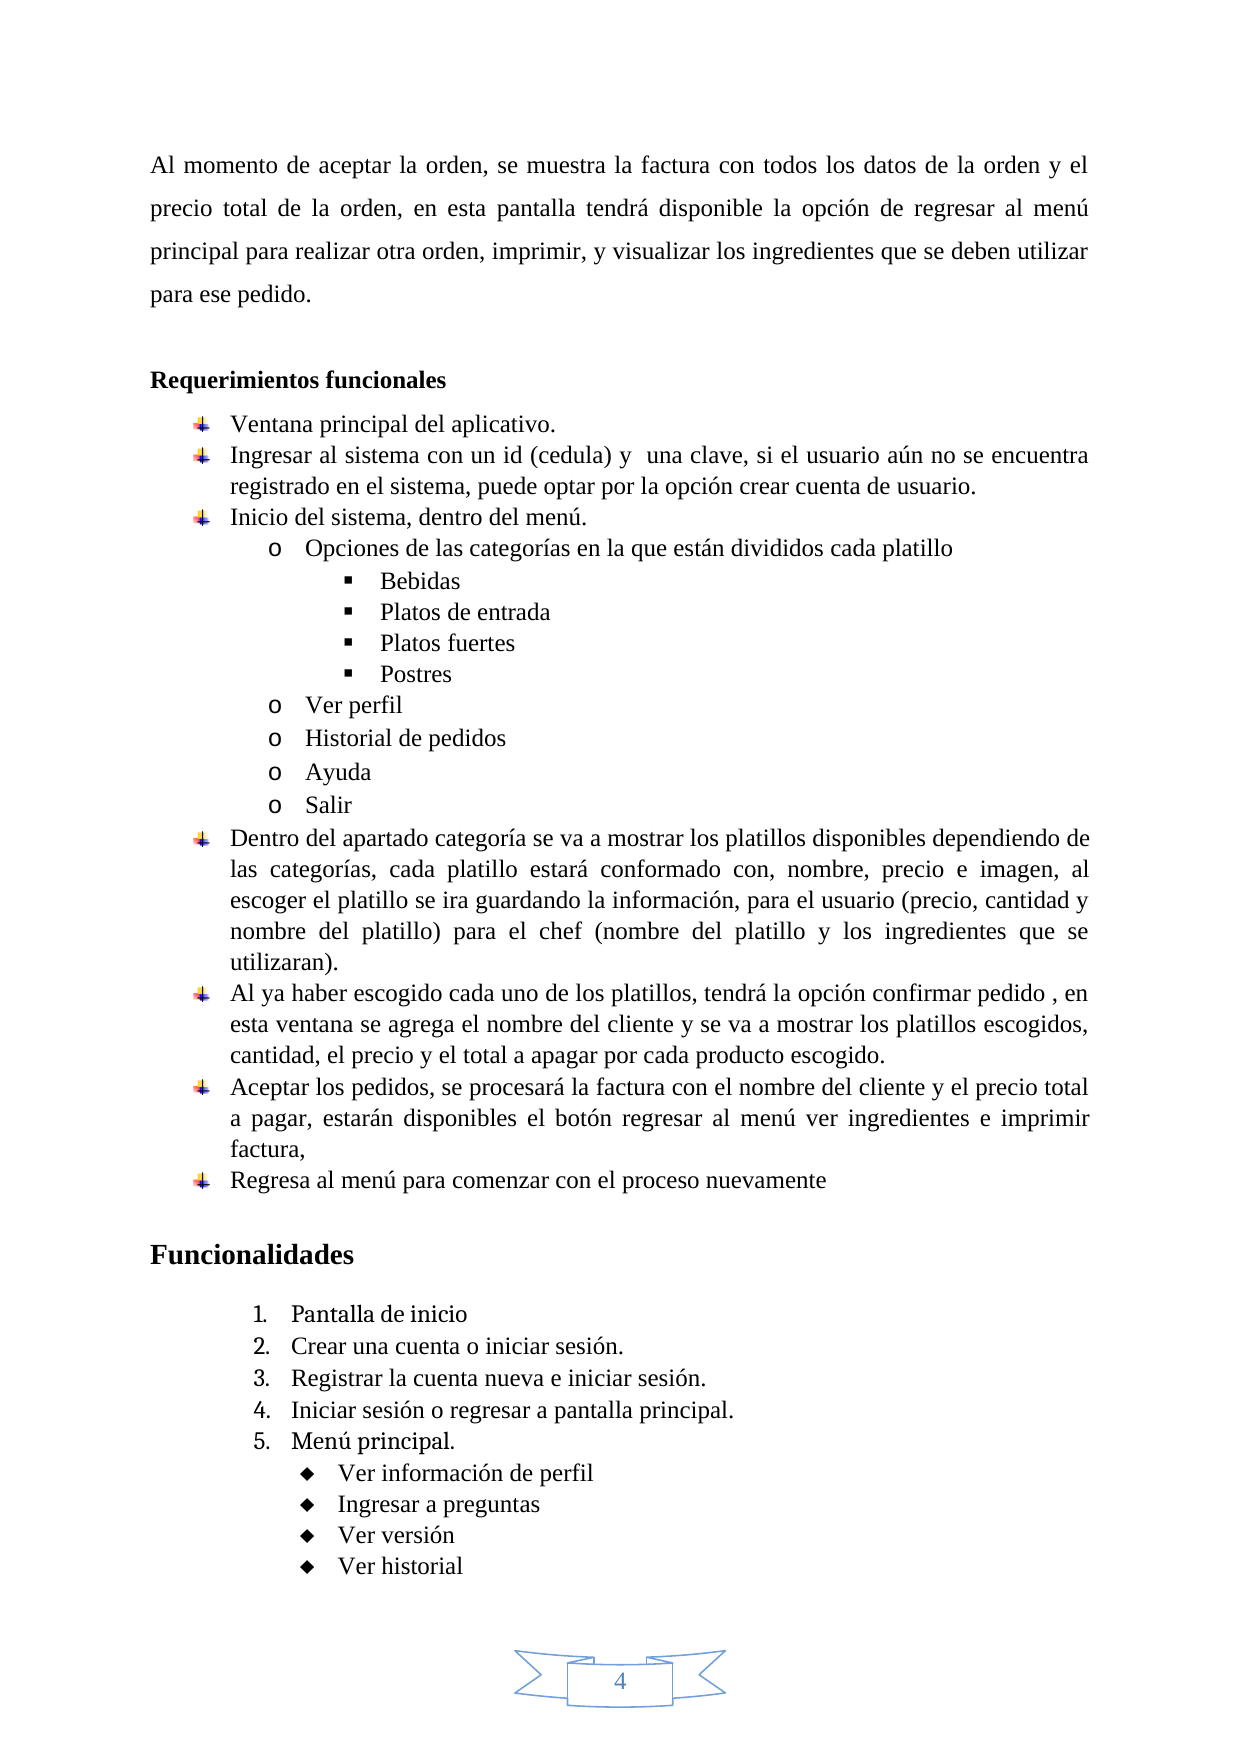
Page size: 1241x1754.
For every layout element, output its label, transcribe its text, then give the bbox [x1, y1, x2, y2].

picture [193, 1171, 210, 1189]
list Ayuda [267, 757, 1090, 788]
list Crear una cuenta o iniciar sesión. [253, 1331, 1090, 1361]
list Ingresar al sistema con un id (cedula) y una clave, si el usuario aún no se encuentra registrado en el sistema, puede optar por la opción crear cuenta de usuario. [192, 440, 1090, 499]
picture [193, 446, 210, 464]
list Ventana principal del aplicativo. [192, 409, 1090, 437]
list Platos de entrada [342, 597, 1090, 626]
list Salir [267, 790, 1090, 821]
subtitle Funcionalidades [150, 1237, 1090, 1271]
list Bebidas [342, 566, 1090, 595]
list Registrar la cuenta nueva e iniciar sesión. [253, 1363, 1090, 1393]
list Postres [342, 659, 1090, 688]
list Historial de pedidos [267, 723, 1090, 754]
list Platos fuertes [342, 628, 1090, 657]
picture [193, 415, 210, 432]
picture [193, 985, 210, 1002]
picture [193, 1078, 210, 1095]
list Ver información de perfil [300, 1458, 1090, 1487]
list Menú principal. [253, 1427, 1090, 1456]
list Aceptar los pedidos, se procesará la factura con el nombre del cliente y el precio total a pagar, estarán disponibles el botón regresar al menú ver ingredientes e imprimir factura, [192, 1072, 1090, 1162]
text Requerimientos funcionales [150, 366, 1090, 394]
list Ver historial [300, 1551, 1090, 1580]
list Al ya haber escogido cada uno de los platillos, tendrá la opción confirmar pedido , en esta ventana se agrega el nombre del cliente y se va a mostrar los platillos escogidos, cantidad, el precio y el total a apagar por cada producto escogido. [192, 978, 1090, 1069]
list Ver versión [300, 1520, 1090, 1549]
picture [193, 830, 210, 847]
list Opciones de las categorías en la que están divididos cada platillo [267, 533, 1090, 564]
text Al momento de aceptar la orden, se muestra la factura con todos los datos de la orden y el precio total de la orden, en esta pantalla tendrá disponible la opción de regresar al menú principal para realizar otra orden, imprimir, y visualizar los ingredientes que se deben utilizar para ese pedido. [150, 150, 1090, 308]
list Regresa al menú para comenzar con el proceso nuevamente [192, 1165, 1090, 1193]
picture [193, 508, 210, 526]
list Pantalla de inicio [253, 1300, 1090, 1329]
list Ingresar a preguntas [300, 1489, 1090, 1518]
list Ver perfil [267, 690, 1090, 721]
list Dentro del apartado categoría se va a mostrar los platillos disponibles dependiendo de las categorías, cada platillo estará conformado con, nombre, precio e imagen, al escoger el platillo se ira guardando la información, para el usuario (precio, cantidad y nombre del platillo) para el chef (nombre del platillo y los ingredientes que se utilizaran). [192, 823, 1090, 976]
list Inicio del sistema, dentro del menú. [192, 502, 1090, 531]
list Iniciar sesión o regresar a pantalla principal. [253, 1395, 1090, 1424]
